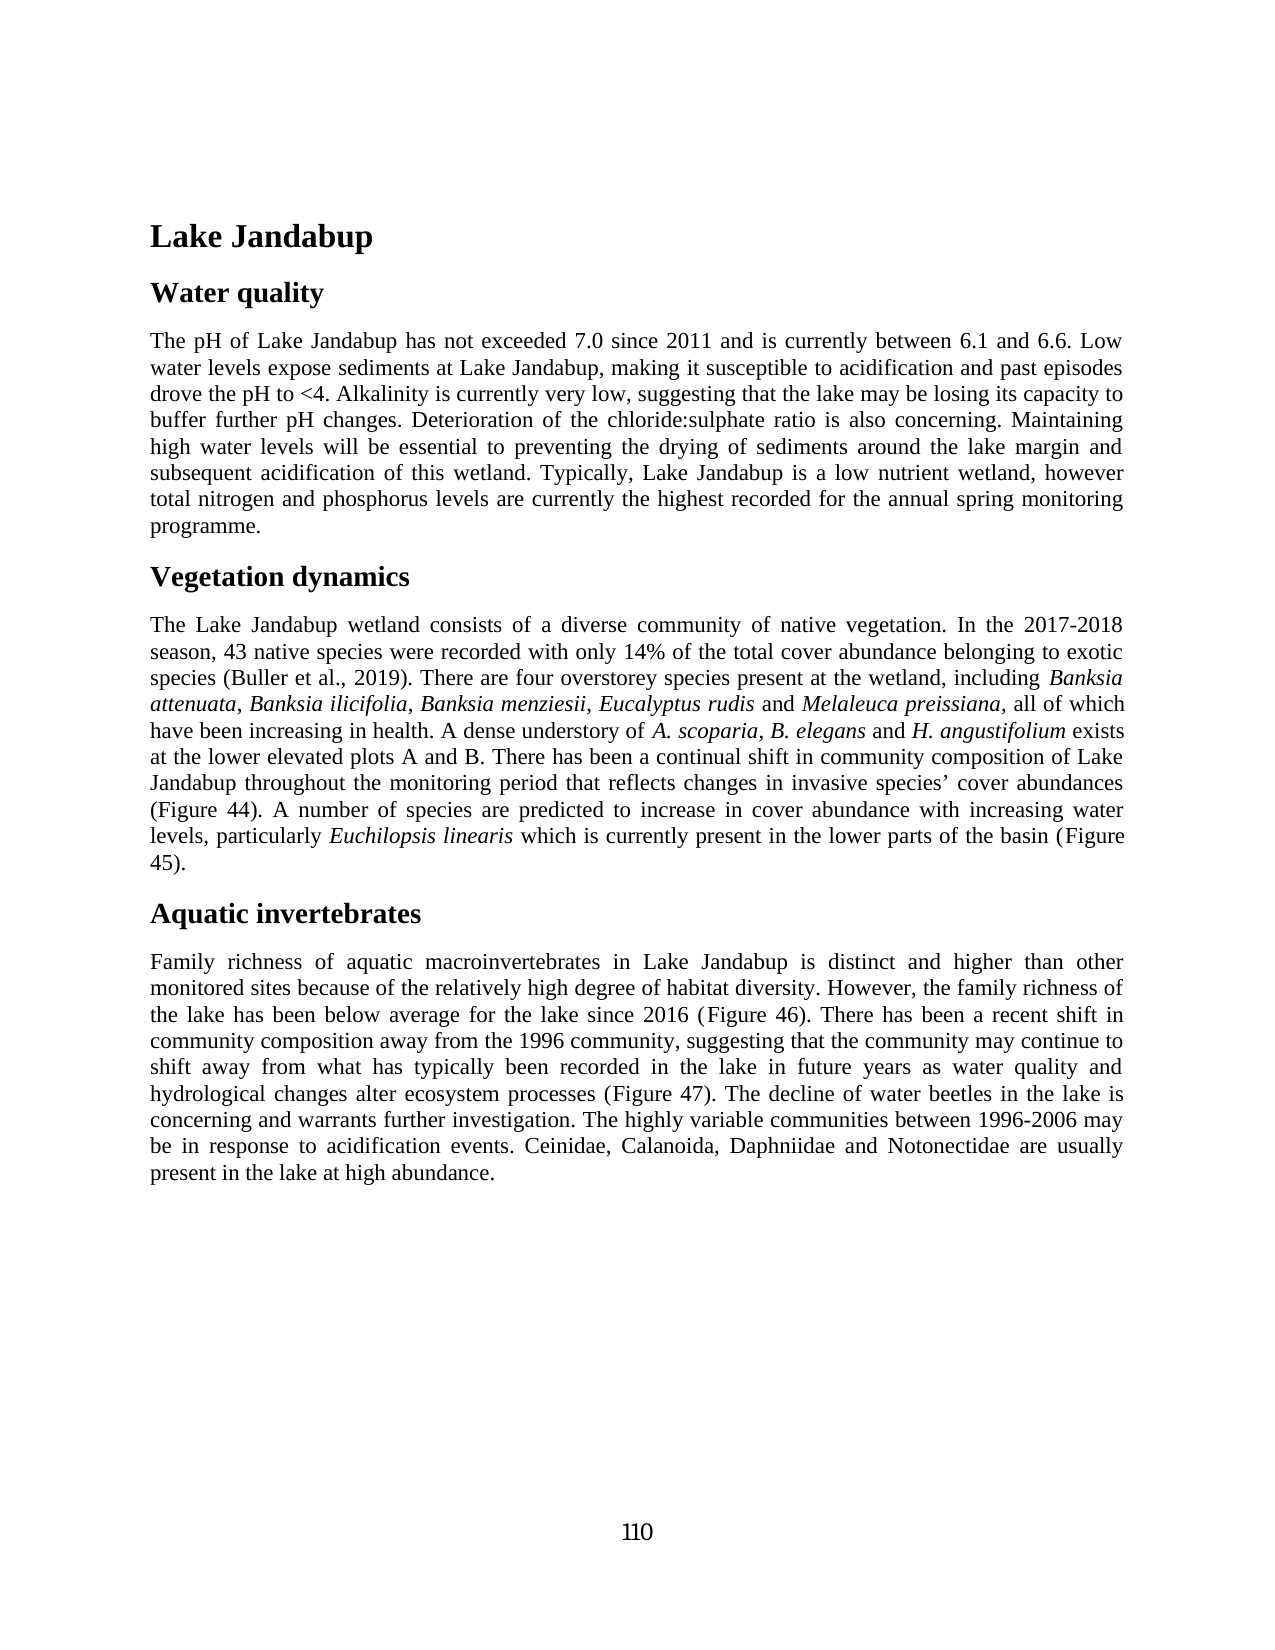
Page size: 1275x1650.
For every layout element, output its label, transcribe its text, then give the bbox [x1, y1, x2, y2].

subtitle Water quality [150, 275, 1125, 309]
text The Lake Jandabup wetland consists of a diverse community of native vegetation. In the 2017-2018 season, 43 native species were recorded with only 14% of the total cover abundance belonging to exotic species (Buller et al., 2019). There are four overstorey species present at the wetland, including Banksia attenuata, Banksia ilicifolia, Banksia menziesii, Eucalyptus rudis and Melaleuca preissiana, all of which have been increasing in health. A dense understory of A. scoparia, B. elegans and H. angustifolium exists at the lower elevated plots A and B. There has been a continual shift in community composition of Lake Jandabup throughout the monitoring period that reflects changes in invasive species’ cover abundances (Figure 44). A number of species are predicted to increase in cover abundance with increasing water levels, particularly Euchilopsis linearis which is currently present in the lower parts of the basin (Figure 45). [150, 611, 1125, 875]
text Family richness of aquatic macroinvertebrates in Lake Jandabup is distinct and higher than other monitored sites because of the relatively high degree of habitat diversity. However, the family richness of the lake has been below average for the lake since 2016 (Figure 46). There has been a recent shift in community composition away from the 1996 community, suggesting that the community may continue to shift away from what has typically been recorded in the lake in future years as water quality and hydrological changes alter ecosystem processes (Figure 47). The decline of water beetles in the lake is concerning and warrants further investigation. The highly variable communities between 1996-2006 may be in response to acidification events. Ceinidae, Calanoida, Daphniidae and Notonectidae are usually present in the lake at high abundance. [150, 948, 1125, 1185]
subtitle Lake Jandabup [150, 216, 1125, 254]
text The pH of Lake Jandabup has not exceeded 7.0 since 2011 and is currently between 6.1 and 6.6. Low water levels expose sediments at Lake Jandabup, making it susceptible to acidification and past episodes drove the pH to <4. Alkalinity is currently very low, suggesting that the lake may be losing its capacity to buffer further pH changes. Deterioration of the chloride:sulphate ratio is also concerning. Maintaining high water levels will be essential to preventing the drying of sediments around the lake margin and subsequent acidification of this wetland. Typically, Lake Jandabup is a low nutrient wetland, however total nitrogen and phosphorus levels are currently the highest recorded for the annual spring monitoring programme. [150, 327, 1125, 538]
subtitle Vegetation dynamics [150, 559, 1125, 593]
subtitle Aquatic invertebrates [150, 896, 1125, 929]
